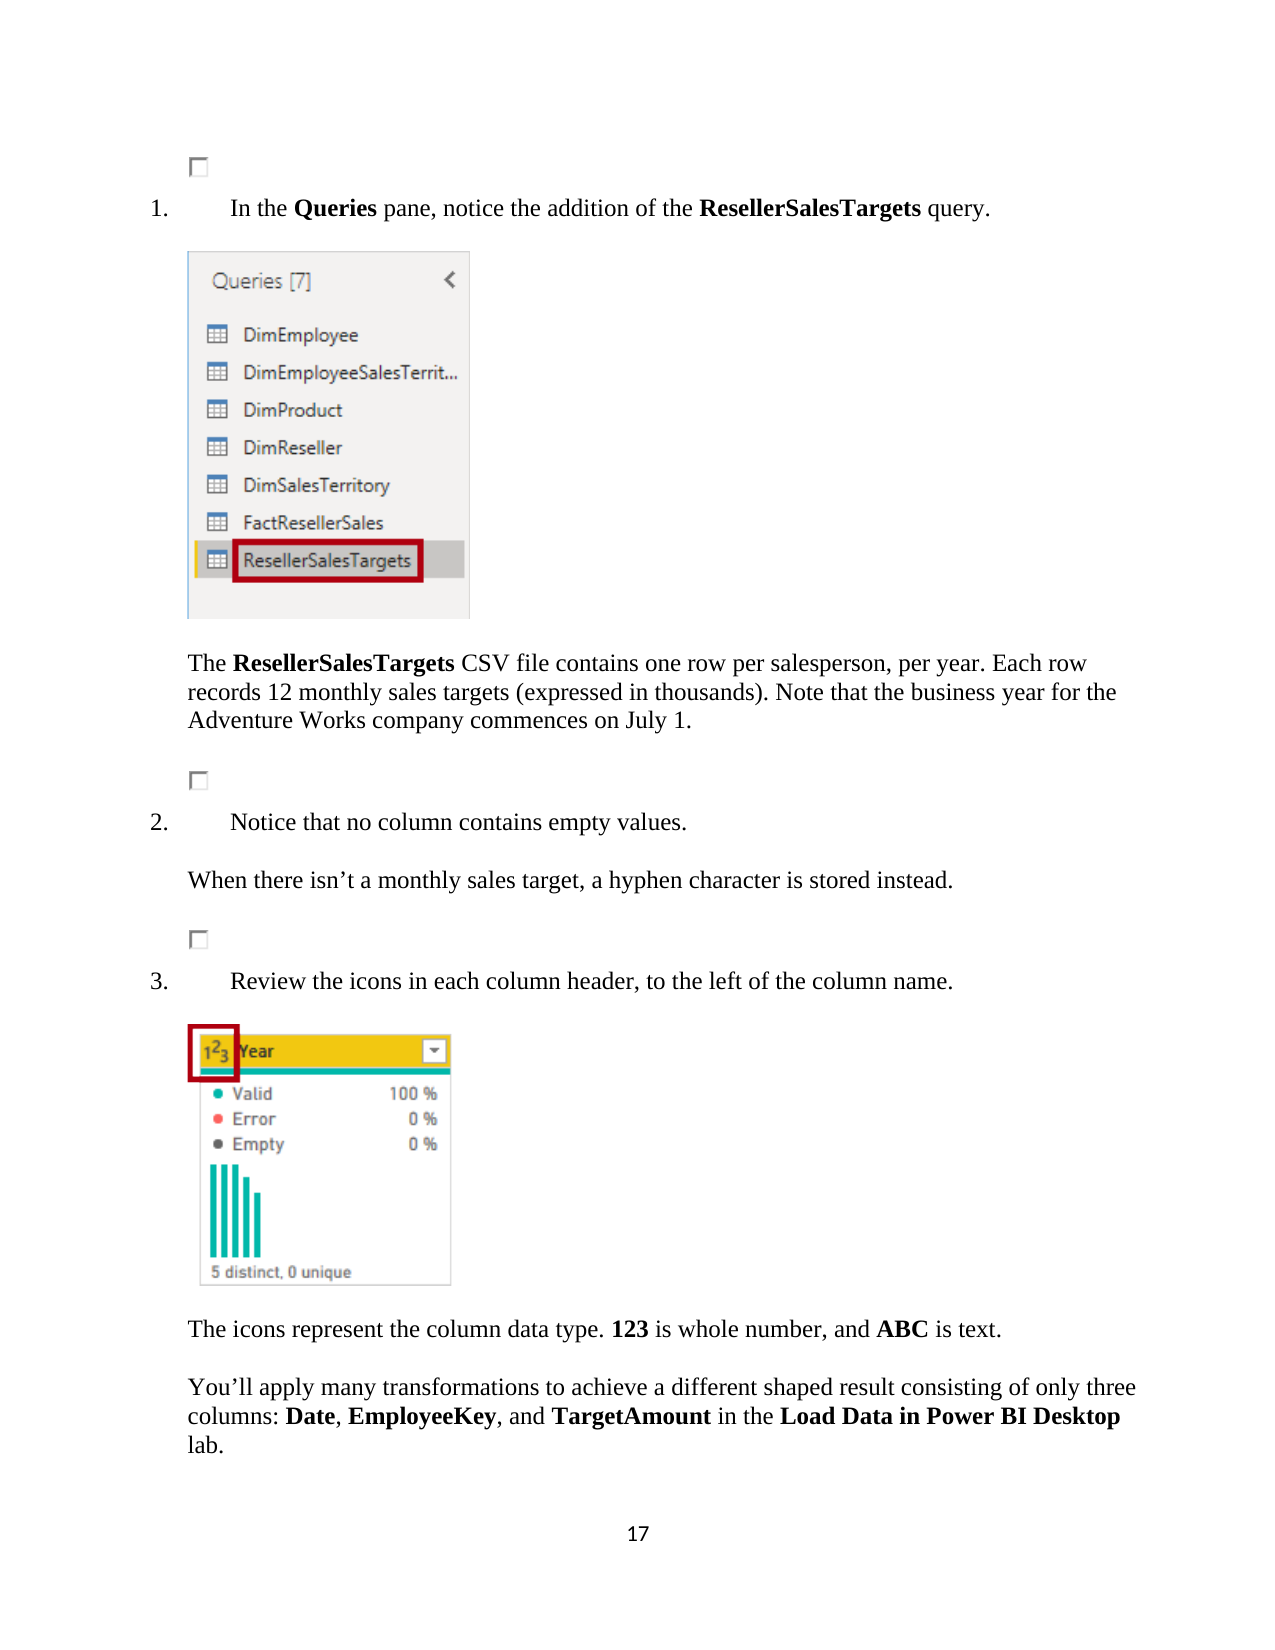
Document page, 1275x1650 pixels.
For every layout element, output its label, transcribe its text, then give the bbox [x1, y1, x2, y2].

text The icons represent the column data type. 123 is whole number, and ABC is text. [187, 1314, 1162, 1343]
list Notice that no column contains empty values. [150, 763, 1162, 836]
picture [187, 251, 470, 619]
picture [187, 1024, 452, 1286]
list Review the icons in each column header, to the left of the column name. [150, 923, 1162, 995]
text The ResellerSalesTargets CSV file contains one row per salesperson, per year. Each row records 12 monthly sales targets (expressed in thousands). Note that the business year for the Adventure Works company commences on July 1. [187, 648, 1162, 734]
text When there isn’t a monthly sales target, a hyphen character is stored instead. [187, 865, 1162, 893]
text You’ll apply many transformations to achieve a different shaped result consisting of only three columns: Date, EmployeeKey, and TargetAmount in the Load Data in Power BI Desktop lab. [187, 1372, 1162, 1459]
list In the Queries pane, notice the addition of the ResellerSalesTargets query. [150, 150, 1162, 222]
